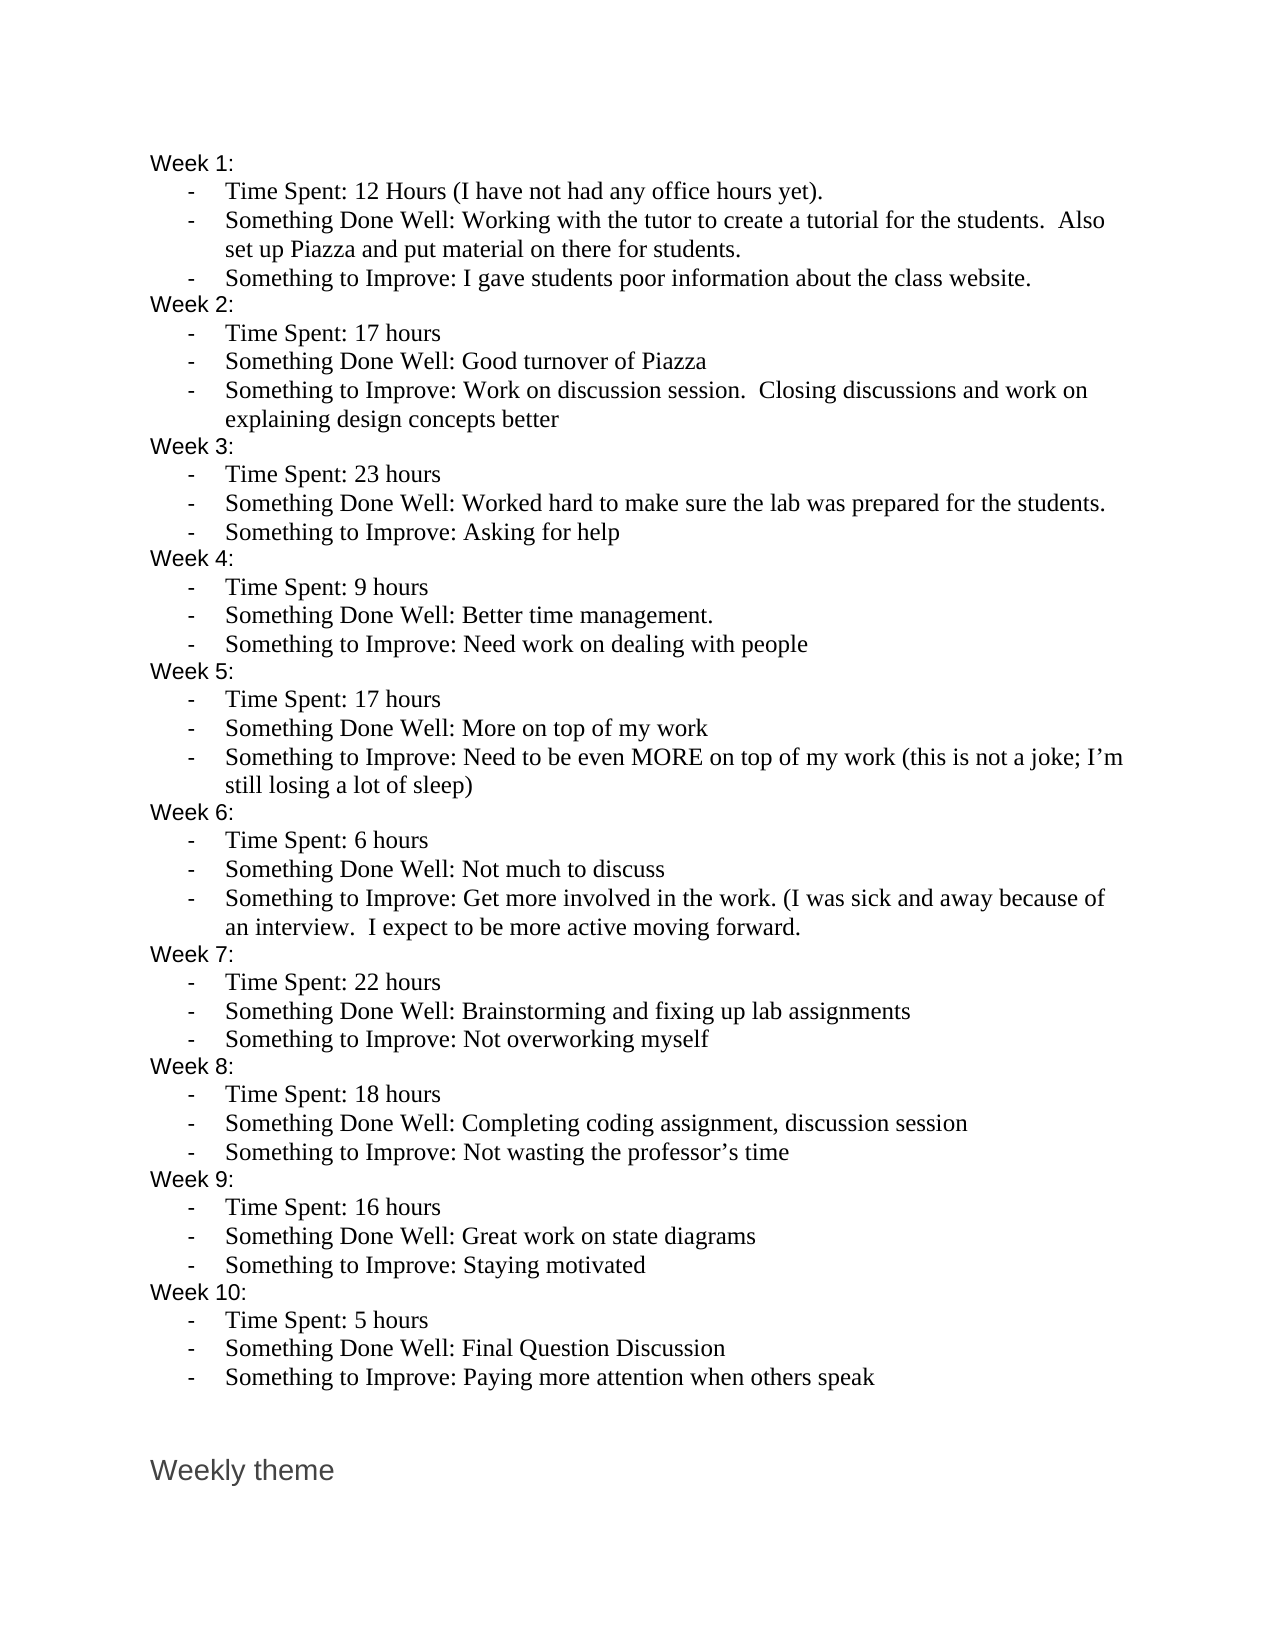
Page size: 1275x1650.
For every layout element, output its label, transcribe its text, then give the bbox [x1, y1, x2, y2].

list Time Spent: 17 hours [187, 318, 1125, 346]
text Week 8: [150, 1053, 1125, 1079]
list Time Spent: 23 hours [187, 459, 1125, 488]
list Something Done Well: Better time management. [187, 600, 1125, 629]
text Week 10: [150, 1278, 1125, 1305]
list Something to Improve: Paying more attention when others speak [187, 1362, 1125, 1391]
list Something Done Well: Final Question Discussion [187, 1333, 1125, 1362]
text Weekly theme [150, 1453, 1125, 1487]
list Something to Improve: Get more involved in the work. (I was sick and away because of an interview. I expect to be more active moving forward. [187, 883, 1125, 941]
list Time Spent: 12 Hours (I have not had any office hours yet). [187, 176, 1125, 205]
list Time Spent: 16 hours [187, 1192, 1125, 1221]
list Something Done Well: Worked hard to make sure the lab was prepared for the students. [187, 488, 1125, 517]
list Time Spent: 22 hours [187, 967, 1125, 996]
text Week 5: [150, 658, 1125, 684]
list Something Done Well: Good turnover of Piazza [187, 346, 1125, 375]
text Week 4: [150, 545, 1125, 572]
list Time Spent: 5 hours [187, 1305, 1125, 1333]
list Something Done Well: More on top of my work [187, 713, 1125, 742]
list Something to Improve: Need work on dealing with people [187, 629, 1125, 658]
list Something to Improve: Work on discussion session. Closing discussions and work on explaining design concepts better [187, 375, 1125, 433]
list Something Done Well: Great work on state diagrams [187, 1221, 1125, 1250]
list Something to Improve: I gave students poor information about the class website. [187, 263, 1125, 291]
list Something to Improve: Asking for help [187, 517, 1125, 545]
list Something to Improve: Not overworking myself [187, 1024, 1125, 1053]
list Something Done Well: Completing coding assignment, discussion session [187, 1108, 1125, 1137]
list Time Spent: 17 hours [187, 684, 1125, 713]
text Week 9: [150, 1166, 1125, 1192]
text Week 3: [150, 433, 1125, 459]
list Something to Improve: Not wasting the professor’s time [187, 1137, 1125, 1166]
text Week 1: [150, 150, 1125, 176]
text Week 7: [150, 941, 1125, 967]
text Week 2: [150, 291, 1125, 318]
list Time Spent: 9 hours [187, 572, 1125, 600]
text Week 6: [150, 799, 1125, 826]
list Something Done Well: Working with the tutor to create a tutorial for the students. Also set up Piazza and put material on there for students. [187, 205, 1125, 263]
list Something to Improve: Need to be even MORE on top of my work (this is not a joke; I’m still losing a lot of sleep) [187, 742, 1125, 799]
list Time Spent: 6 hours [187, 826, 1125, 854]
list Something Done Well: Not much to discuss [187, 854, 1125, 883]
list Something Done Well: Brainstorming and fixing up lab assignments [187, 996, 1125, 1024]
list Something to Improve: Staying motivated [187, 1250, 1125, 1278]
list Time Spent: 18 hours [187, 1079, 1125, 1108]
